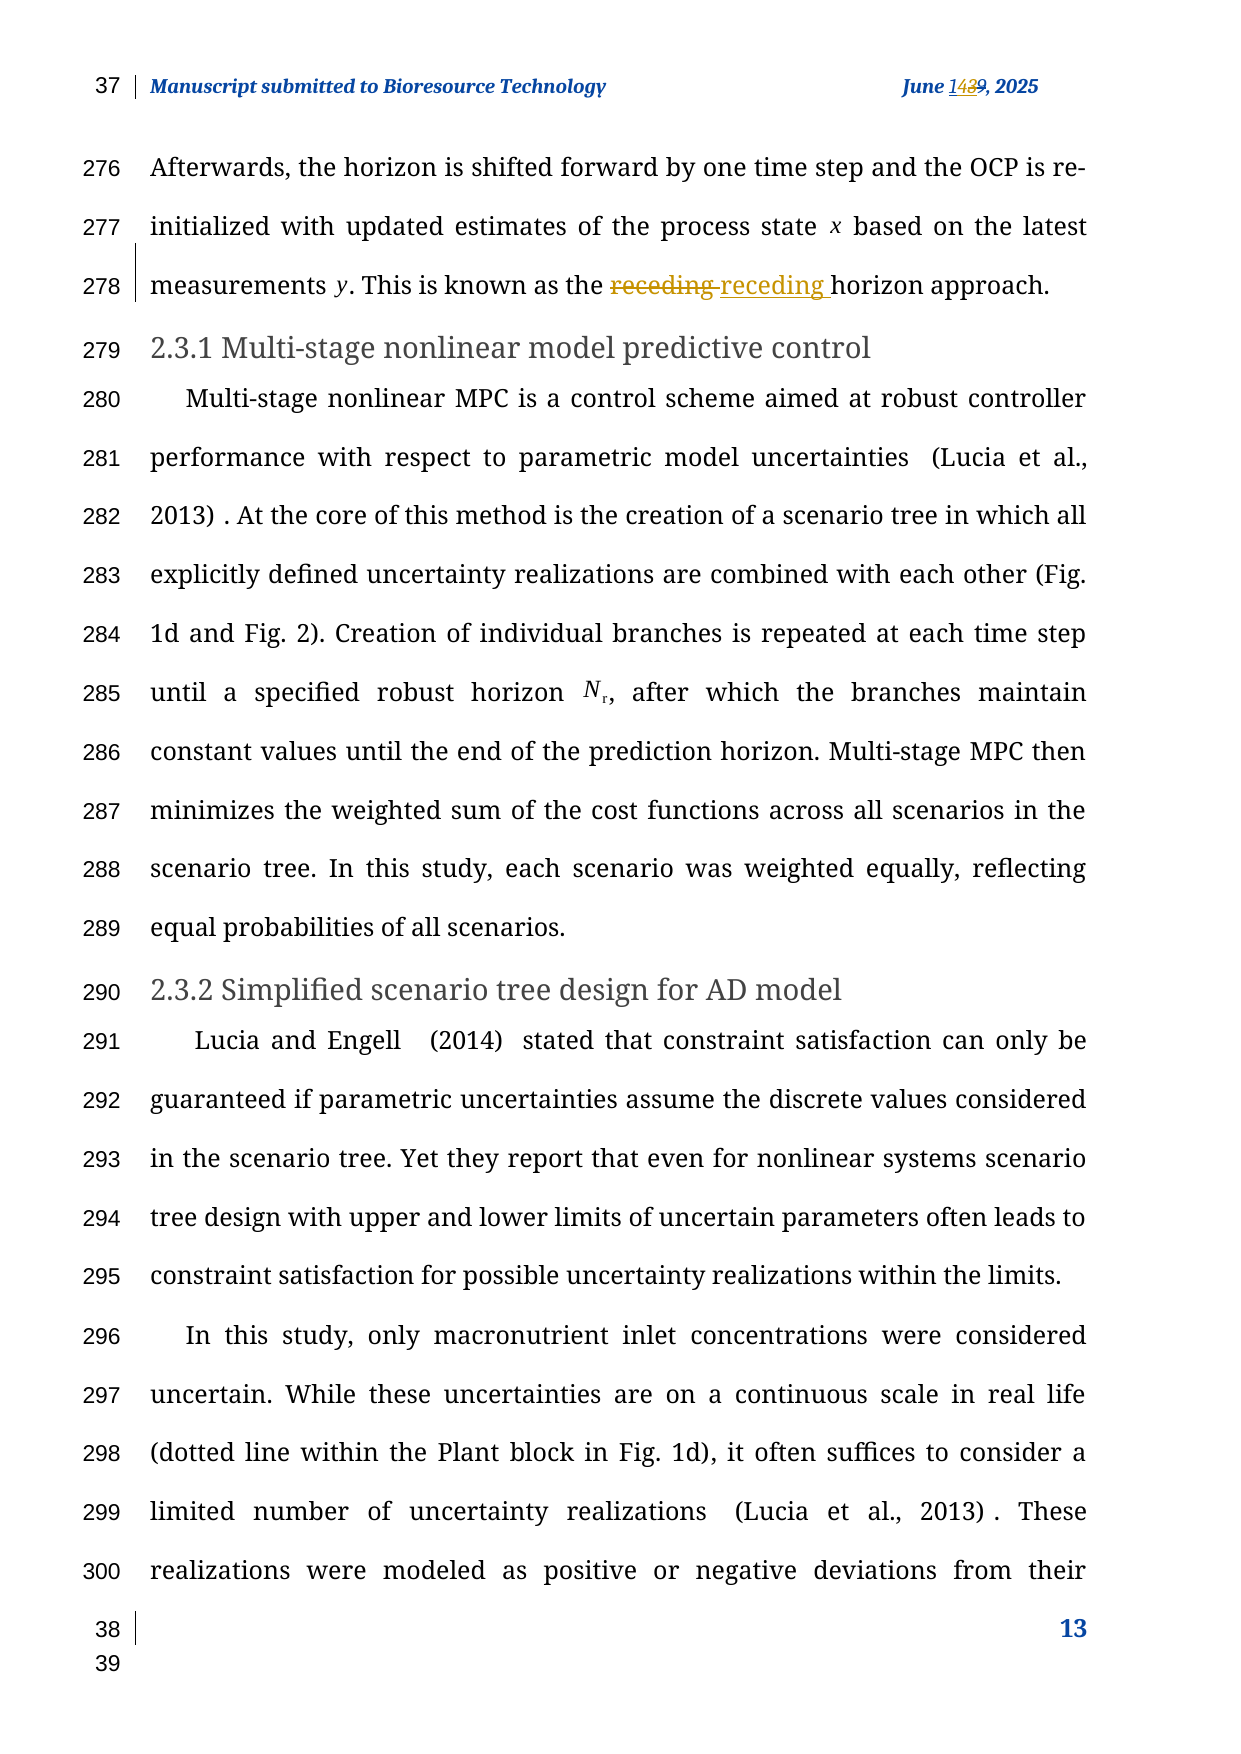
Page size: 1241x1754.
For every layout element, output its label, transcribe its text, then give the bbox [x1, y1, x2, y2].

subtitle 2.3.1 Multi-stage nonlinear model predictive control [150, 327, 1090, 367]
text stated that constraint satisfaction can only be guaranteed if parametric uncertainties assume the discrete values considered in the scenario tree. Yet they report that even for nonlinear systems scenario tree design with upper and lower limits of uncertain parameters often leads to constraint satisfaction for possible uncertainty realizations within the limits. [150, 1023, 1087, 1292]
text Multi-stage nonlinear MPC is a control scheme aimed at robust controller performance with respect to parametric model uncertainties . At the core of this method is the creation of a scenario tree in which all explicitly defined uncertainty realizations are combined with each other (Fig. 1d and Fig. 2). Creation of individual branches is repeated at each time step until a specified robust horizon , after which the branches maintain constant values until the end of the prediction horizon. Multi-stage MPC then minimizes the weighted sum of the cost functions across all scenarios in the scenario tree. In this study, each scenario was weighted equally, reflecting equal probabilities of all scenarios. [150, 380, 1087, 944]
subtitle 2.3.2 Simplified scenario tree design for AD model [150, 969, 1090, 1009]
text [150, 150, 1087, 302]
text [150, 1317, 1087, 1587]
